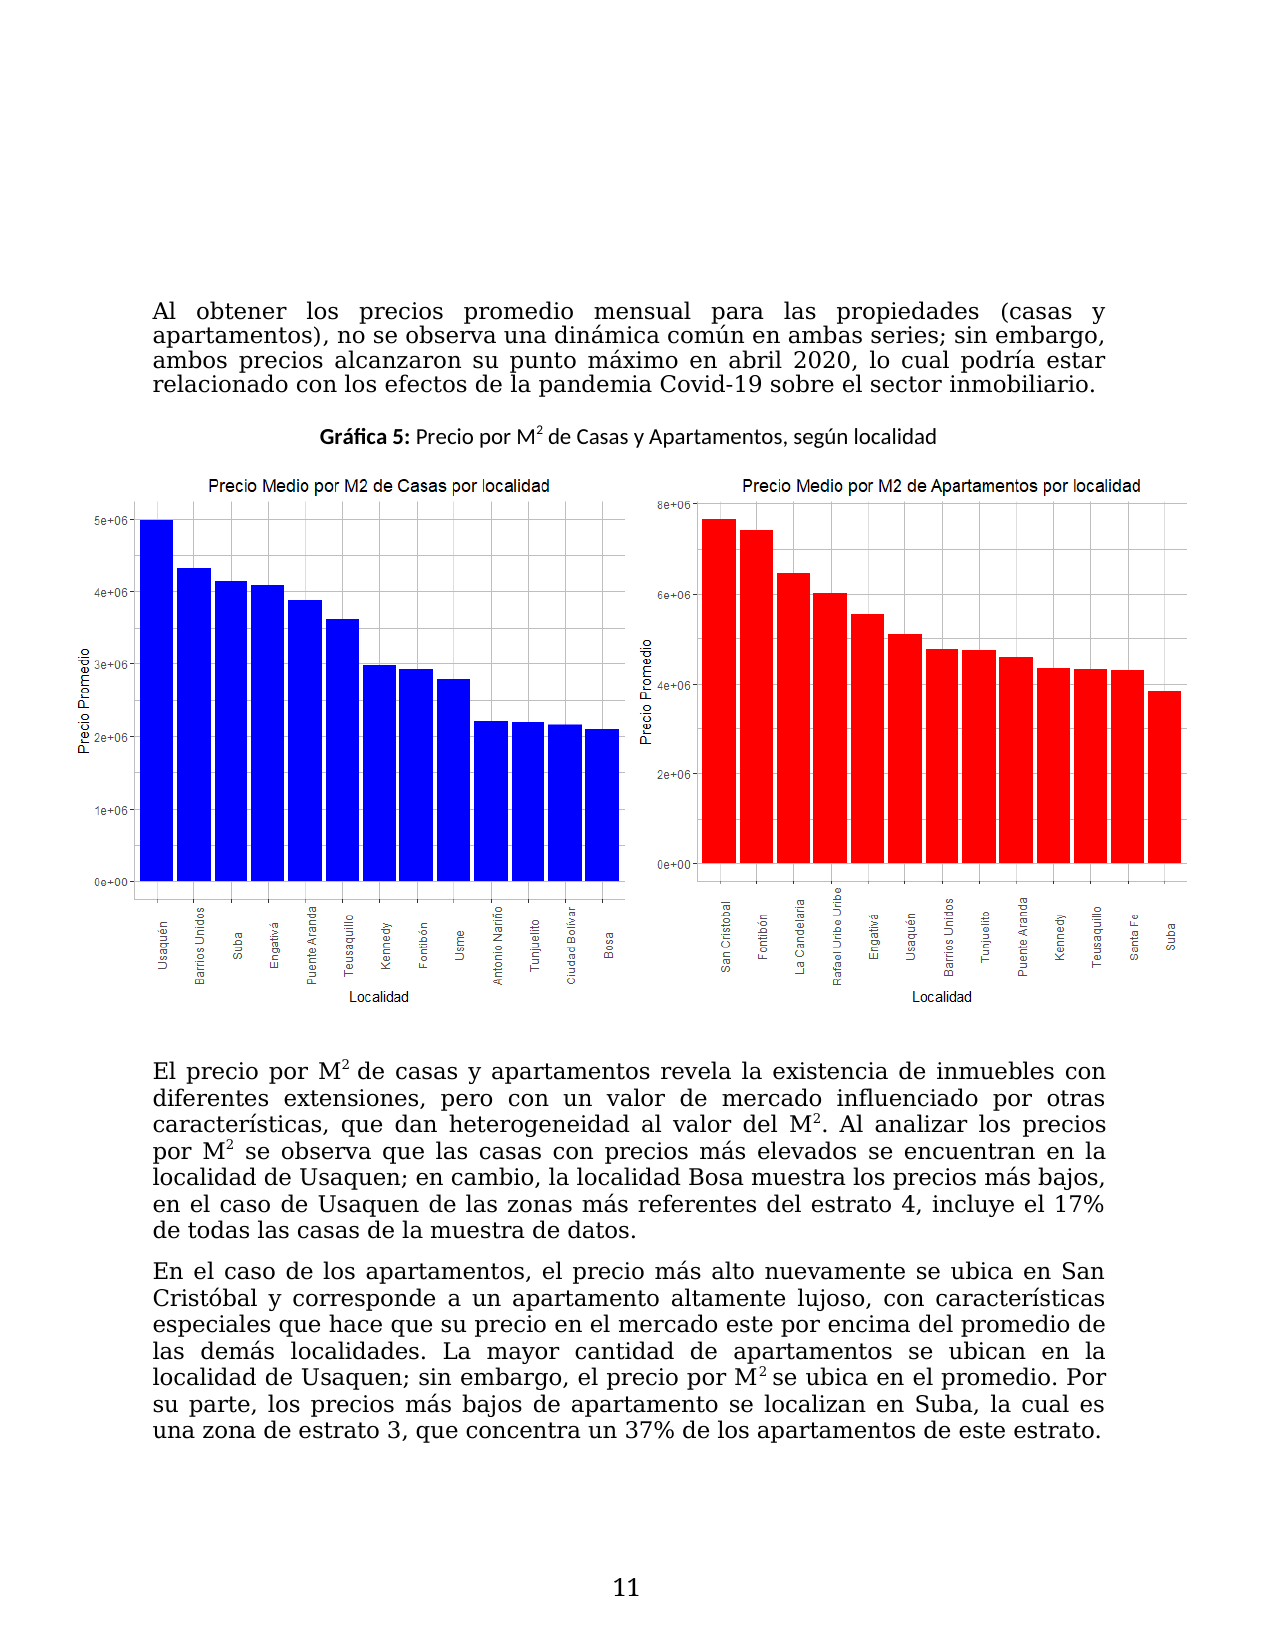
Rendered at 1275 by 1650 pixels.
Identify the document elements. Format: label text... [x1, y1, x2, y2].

picture [69, 470, 1194, 1011]
text Al obtener los precios promedio mensual para las propiedades (casas y apartamentos), no se observa una dinámica común en ambas series; sin embargo, ambos precios alcanzaron su punto máximo en abril 2020, lo cual podría estar relacionado con los efectos de la pandemia Covid-19 sobre el sector inmobiliario. [152, 300, 1106, 397]
list En el caso de los apartamentos, el precio más alto nuevamente se ubica en San Cristóbal y corresponde a un apartamento altamente lujoso, con características especiales que hace que su precio en el mercado este por encima del promedio de las demás localidades. La mayor cantidad de apartamentos se ubican en la localidad de Usaquen; sin embargo, el precio por M2 se ubica en el promedio. Por su parte, los precios más bajos de apartamento se localizan en Suba, la cual es una zona de estrato 3, que concentra un 37% de los apartamentos de este estrato. [152, 1258, 1106, 1443]
list El precio por M2 de casas y apartamentos revela la existencia de inmuebles con diferentes extensiones, pero con un valor de mercado influenciado por otras características, que dan heterogeneidad al valor del M2. Al analizar los precios por M2 se observa que las casas con precios más elevados se encuentran en la localidad de Usaquen; en cambio, la localidad Bosa muestra los precios más bajos, en el caso de Usaquen de las zonas más referentes del estrato 4, incluye el 17% de todas las casas de la muestra de datos. [152, 1058, 1106, 1243]
